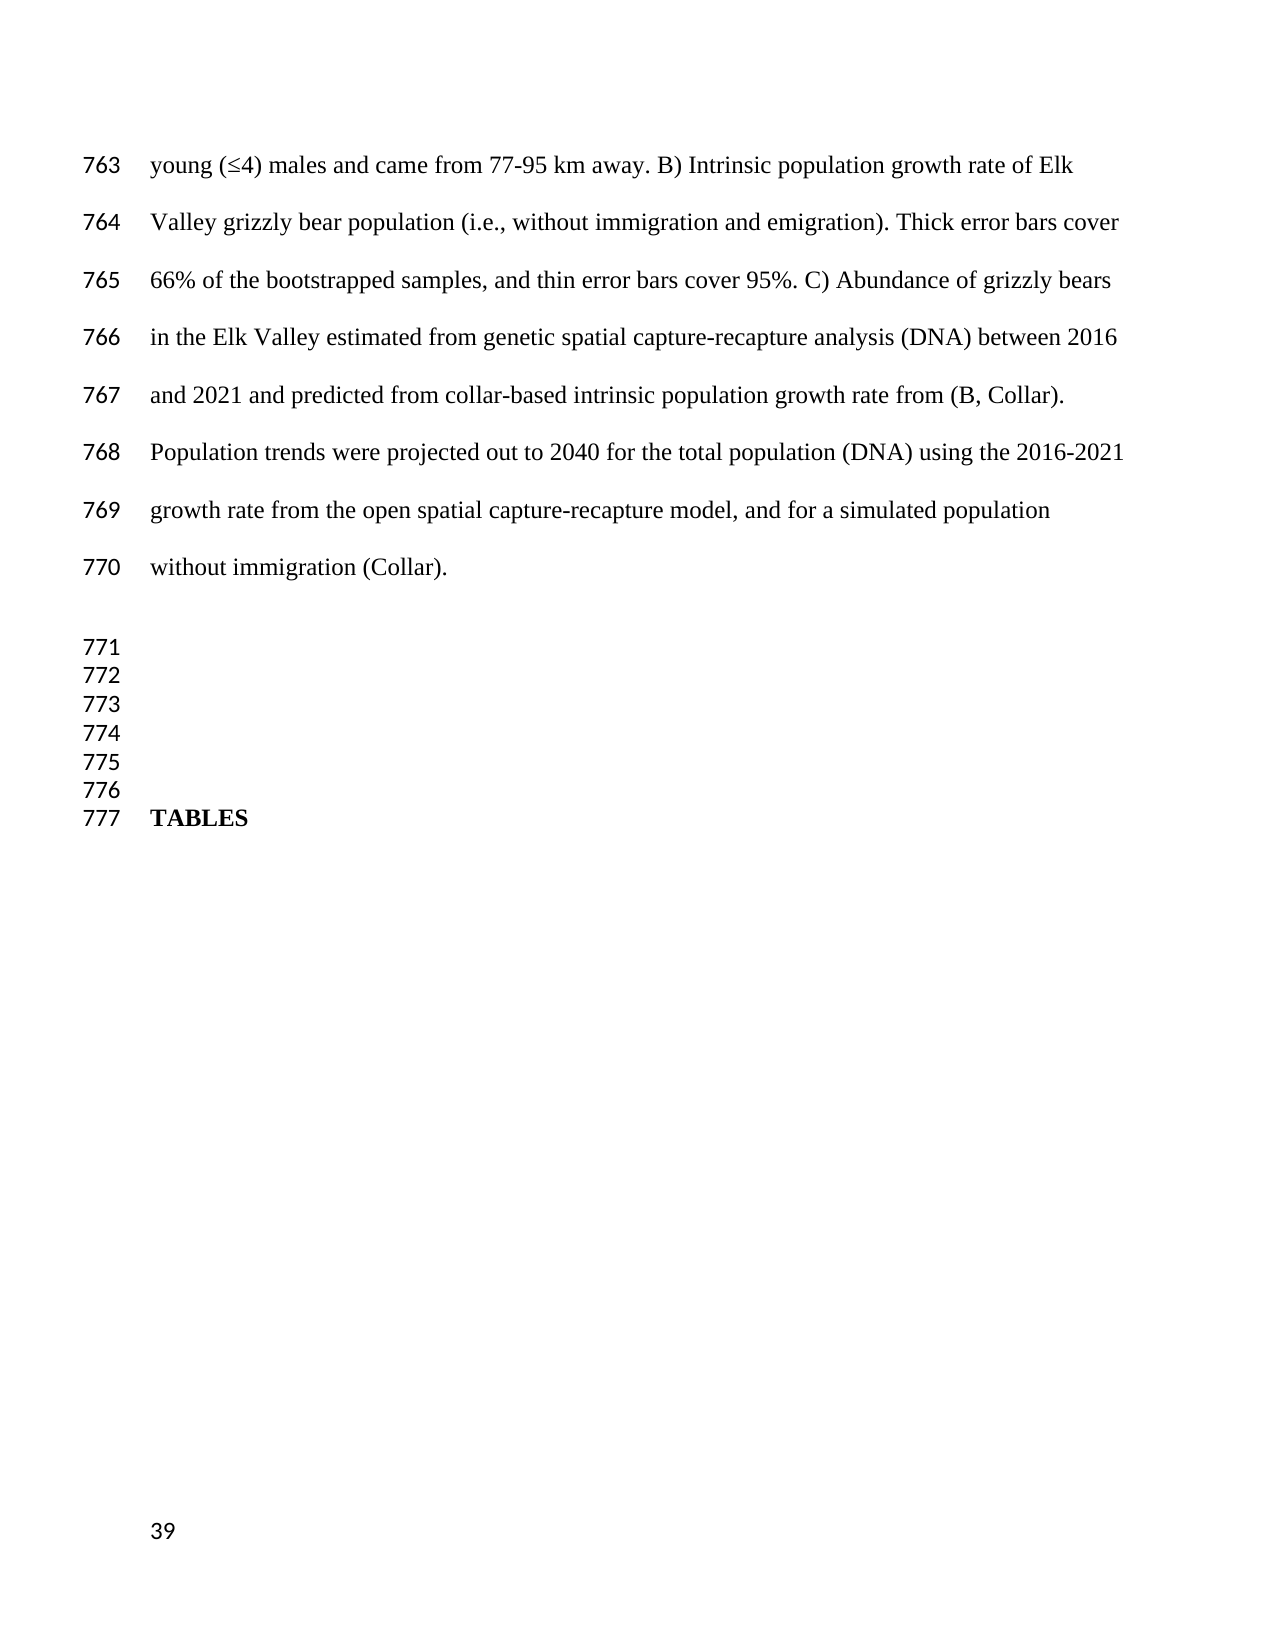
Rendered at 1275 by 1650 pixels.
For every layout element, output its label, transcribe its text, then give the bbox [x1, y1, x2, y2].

text TABLES [150, 803, 1125, 832]
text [150, 150, 1125, 581]
